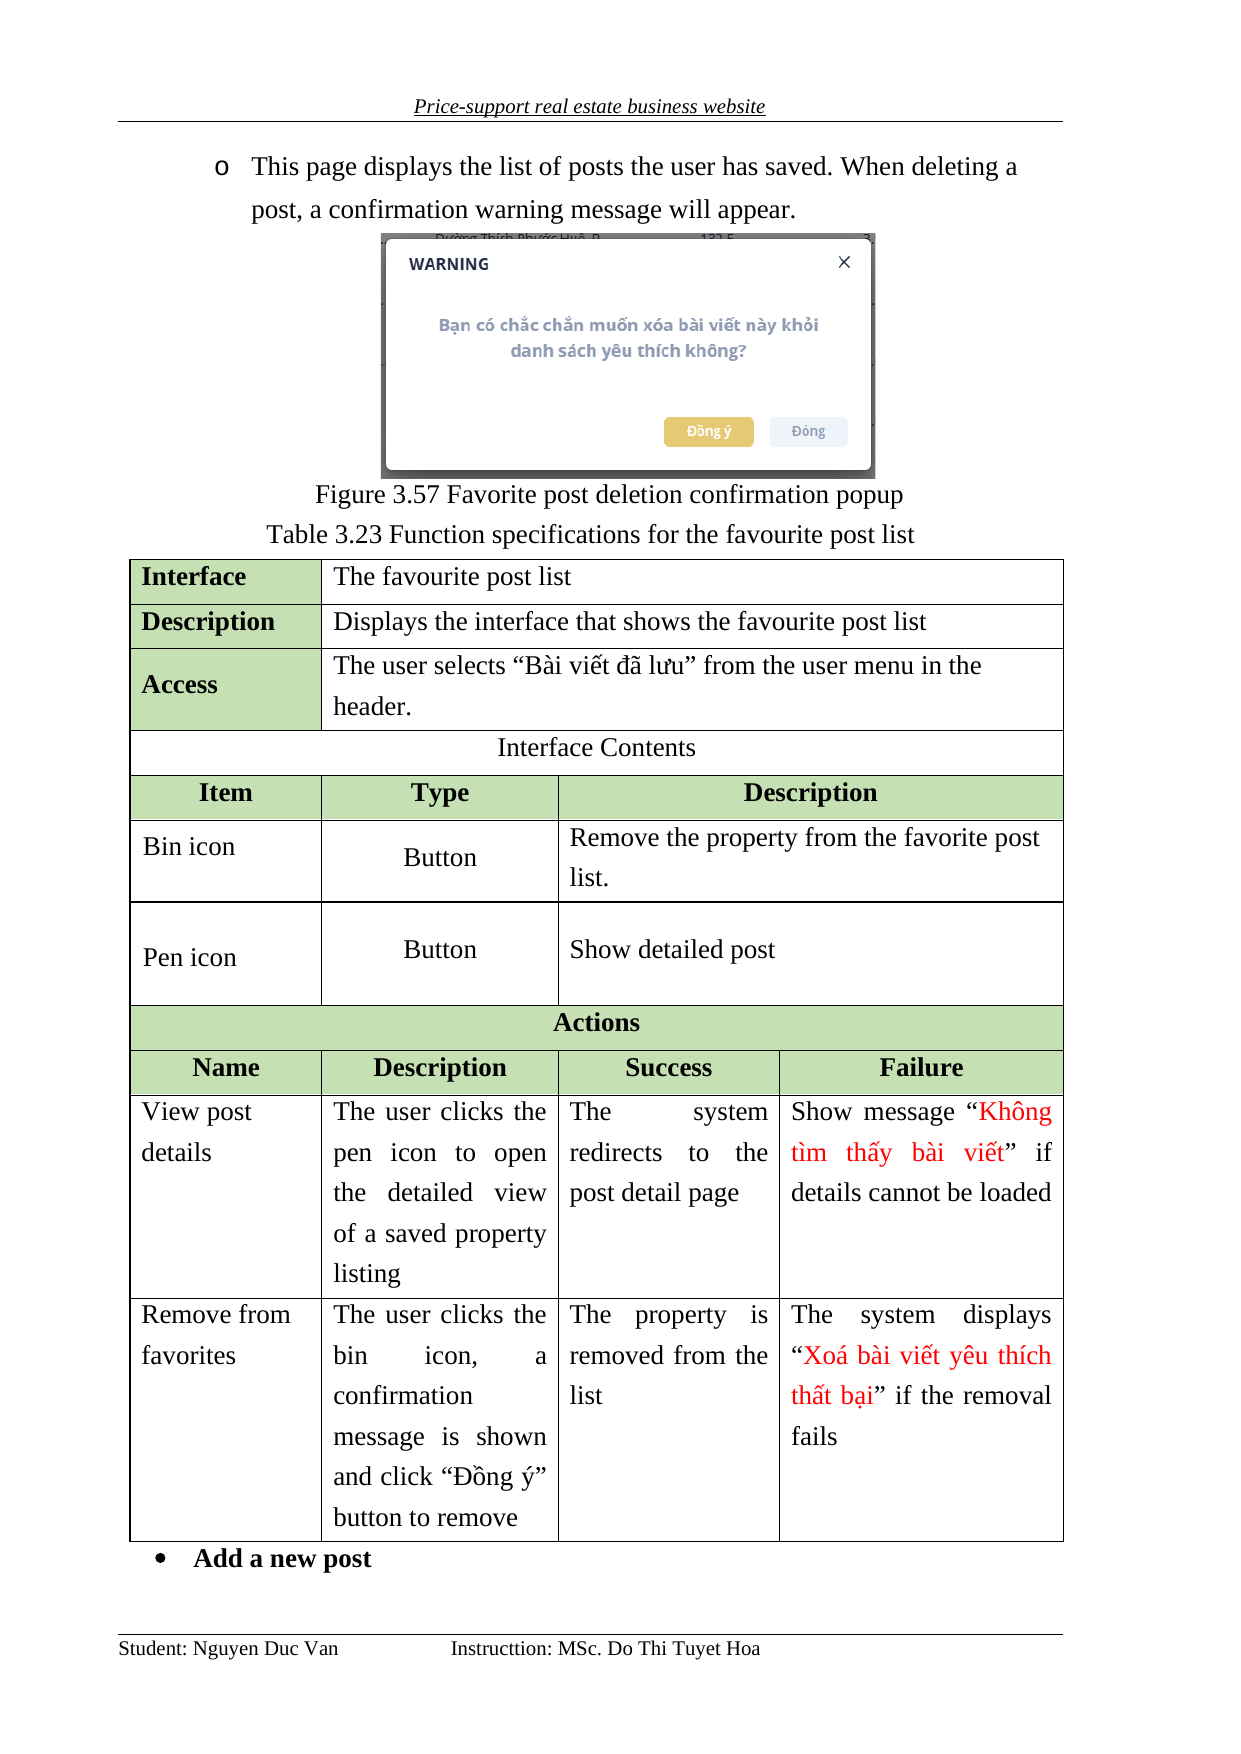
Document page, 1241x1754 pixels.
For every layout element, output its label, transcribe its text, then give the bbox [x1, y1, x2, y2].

table_cell Success [559, 1051, 779, 1094]
table_header Interface [131, 560, 321, 604]
picture [380, 233, 876, 479]
table_cell Access [131, 649, 321, 730]
table_cell [131, 821, 321, 901]
table_cell Button [322, 903, 558, 1005]
table_cell [131, 903, 321, 1005]
table_cell Button [322, 821, 558, 901]
table_cell Description [559, 776, 1063, 819]
table_cell Actions [131, 1006, 1063, 1050]
table_cell Type [322, 776, 558, 819]
list This page displays the list of posts the user has saved. When deleting a post, a confirmation warning message will appear. [213, 150, 1063, 224]
table_cell Description [131, 605, 321, 648]
table_cell Show detailed post [559, 903, 1063, 1005]
list Add a new post [156, 1542, 1063, 1573]
table_cell The system redirects to the post detail page [559, 1096, 779, 1298]
table_cell Show message “Không tìm thấy bài viết” if details cannot be loaded [780, 1096, 1063, 1298]
table_cell The system displays “Xoá bài viết yêu thích thất bại” if the removal fails [780, 1299, 1063, 1541]
table_cell Failure [780, 1051, 1063, 1094]
table_cell Interface Contents [131, 731, 1063, 775]
table_header The favourite post list [322, 560, 1063, 604]
table_cell The user selects “Bài viết đã lưu” from the user menu in the header. [322, 649, 1063, 730]
table_cell Remove the property from the favorite post list. [559, 821, 1063, 901]
table_cell Displays the interface that shows the favourite post list [322, 605, 1063, 648]
table_cell Name [131, 1051, 321, 1094]
table_cell Item [131, 776, 321, 819]
table_cell Remove from favorites [131, 1299, 321, 1541]
table_cell View post details [131, 1096, 321, 1298]
table_cell Description [322, 1051, 558, 1094]
table_cell The user clicks the pen icon to open the detailed view of a saved property listing [322, 1096, 558, 1298]
table_cell The property is removed from the list [559, 1299, 779, 1541]
table_cell The user clicks the bin icon, a confirmation message is shown and click “Đồng ý” button to remove [322, 1299, 558, 1541]
